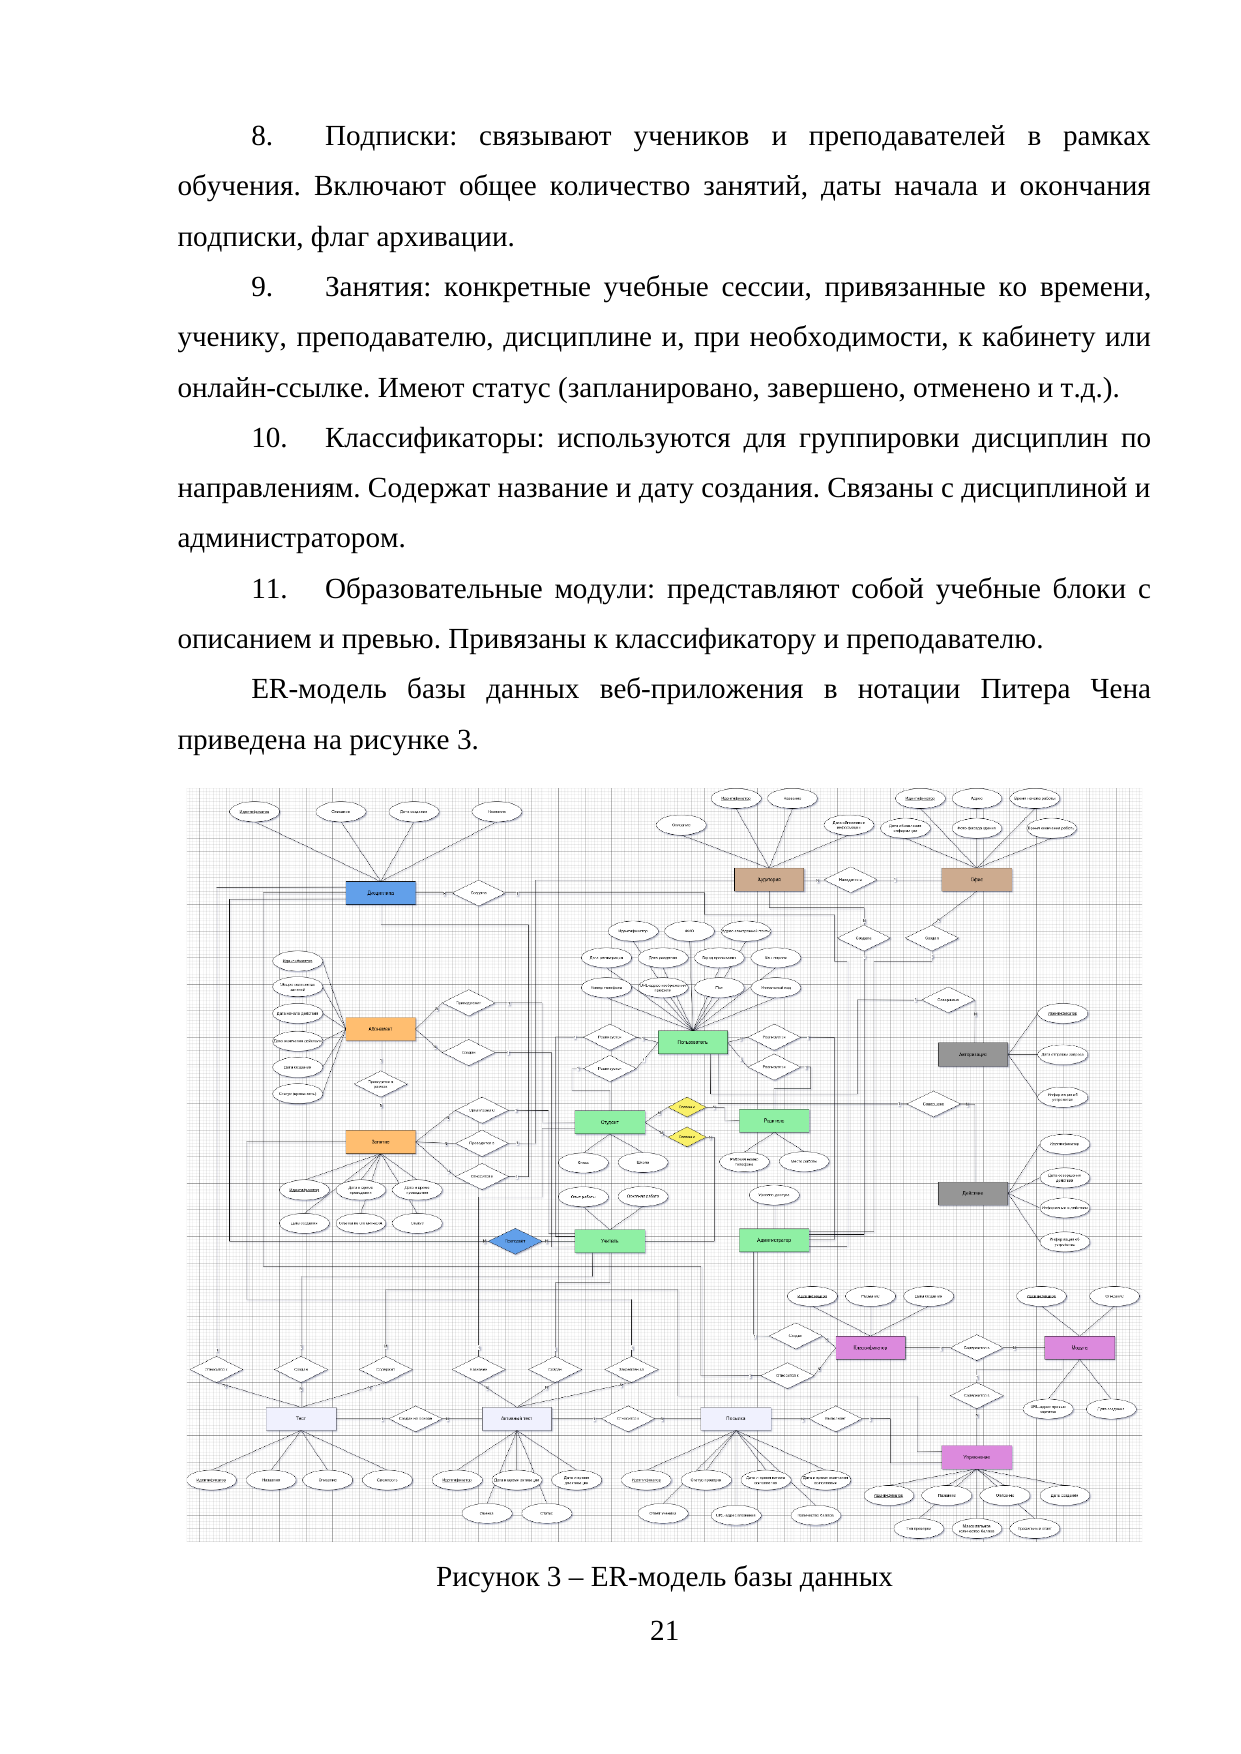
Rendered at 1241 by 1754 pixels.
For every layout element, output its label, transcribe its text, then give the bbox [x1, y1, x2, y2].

picture [186, 788, 1143, 1542]
list Подписки: связывают учеников и преподавателей в рамках обучения. Включают общее количество занятий, даты начала и окончания подписки, флаг архивации. [177, 118, 1152, 252]
list Классификаторы: используются для группировки дисциплин по направлениям. Содержат название и дату создания. Связаны с дисциплиной и администратором. [177, 420, 1152, 554]
list Образовательные модули: представляют собой учебные блоки с описанием и превью. Привязаны к классификатору и преподавателю. [177, 571, 1152, 655]
text Рисунок 3 – ER-модель базы данных [177, 1559, 1152, 1592]
list Занятия: конкретные учебные сессии, привязанные ко времени, ученику, преподавателю, дисциплине и, при необходимости, к кабинету или онлайн-ссылке. Имеют статус (запланировано, завершено, отменено и т.д.). [177, 269, 1152, 403]
text ER-модель базы данных веб-приложения в нотации Питера Чена приведена на рисунке 3. [177, 672, 1152, 755]
